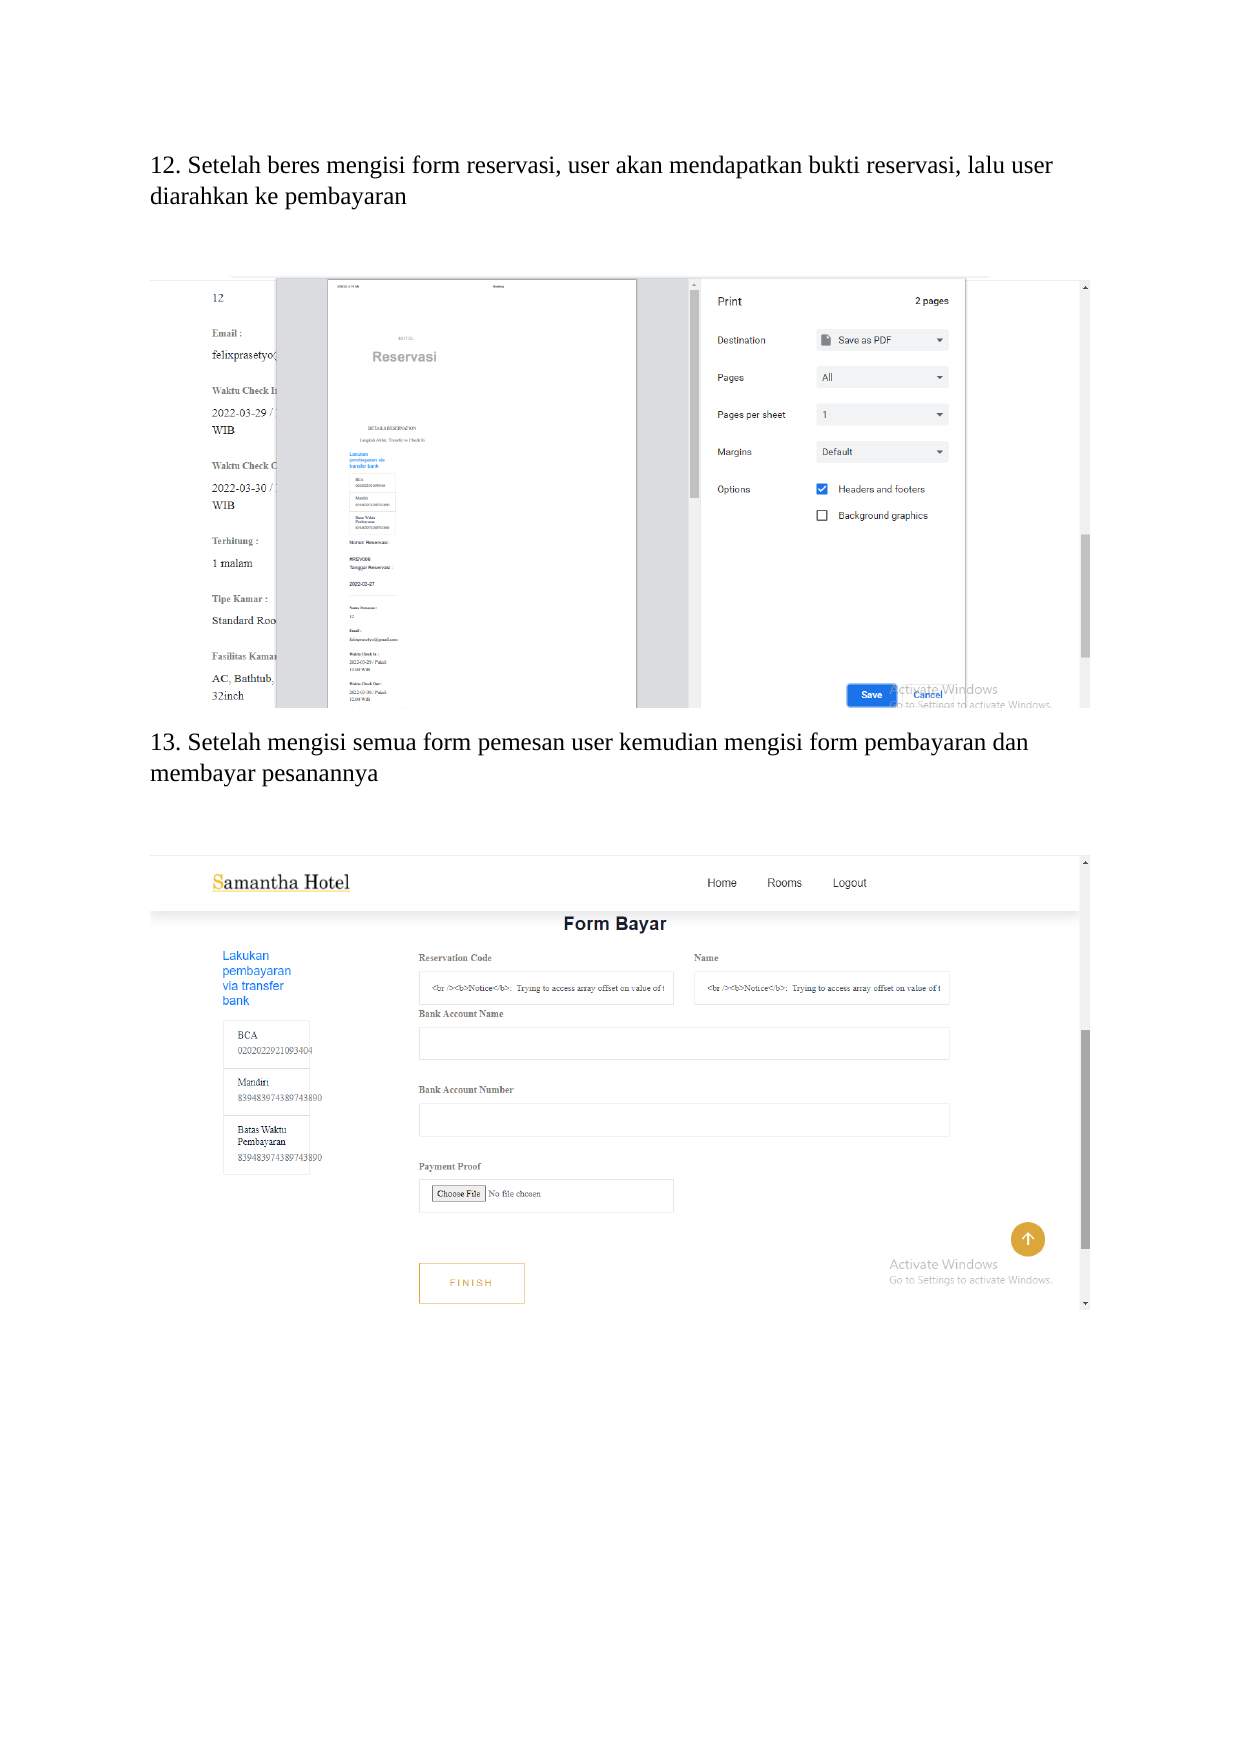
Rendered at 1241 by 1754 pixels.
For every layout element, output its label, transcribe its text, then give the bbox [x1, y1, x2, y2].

picture [150, 853, 1091, 1310]
picture [150, 276, 1091, 708]
text 13. Setelah mengisi semua form pemesan user kemudian mengisi form pembayaran dan membayar pesanannya [150, 727, 1090, 786]
text 12. Setelah beres mengisi form reservasi, user akan mendapatkan bukti reservasi, lalu user diarahkan ke pembayaran [150, 150, 1090, 210]
